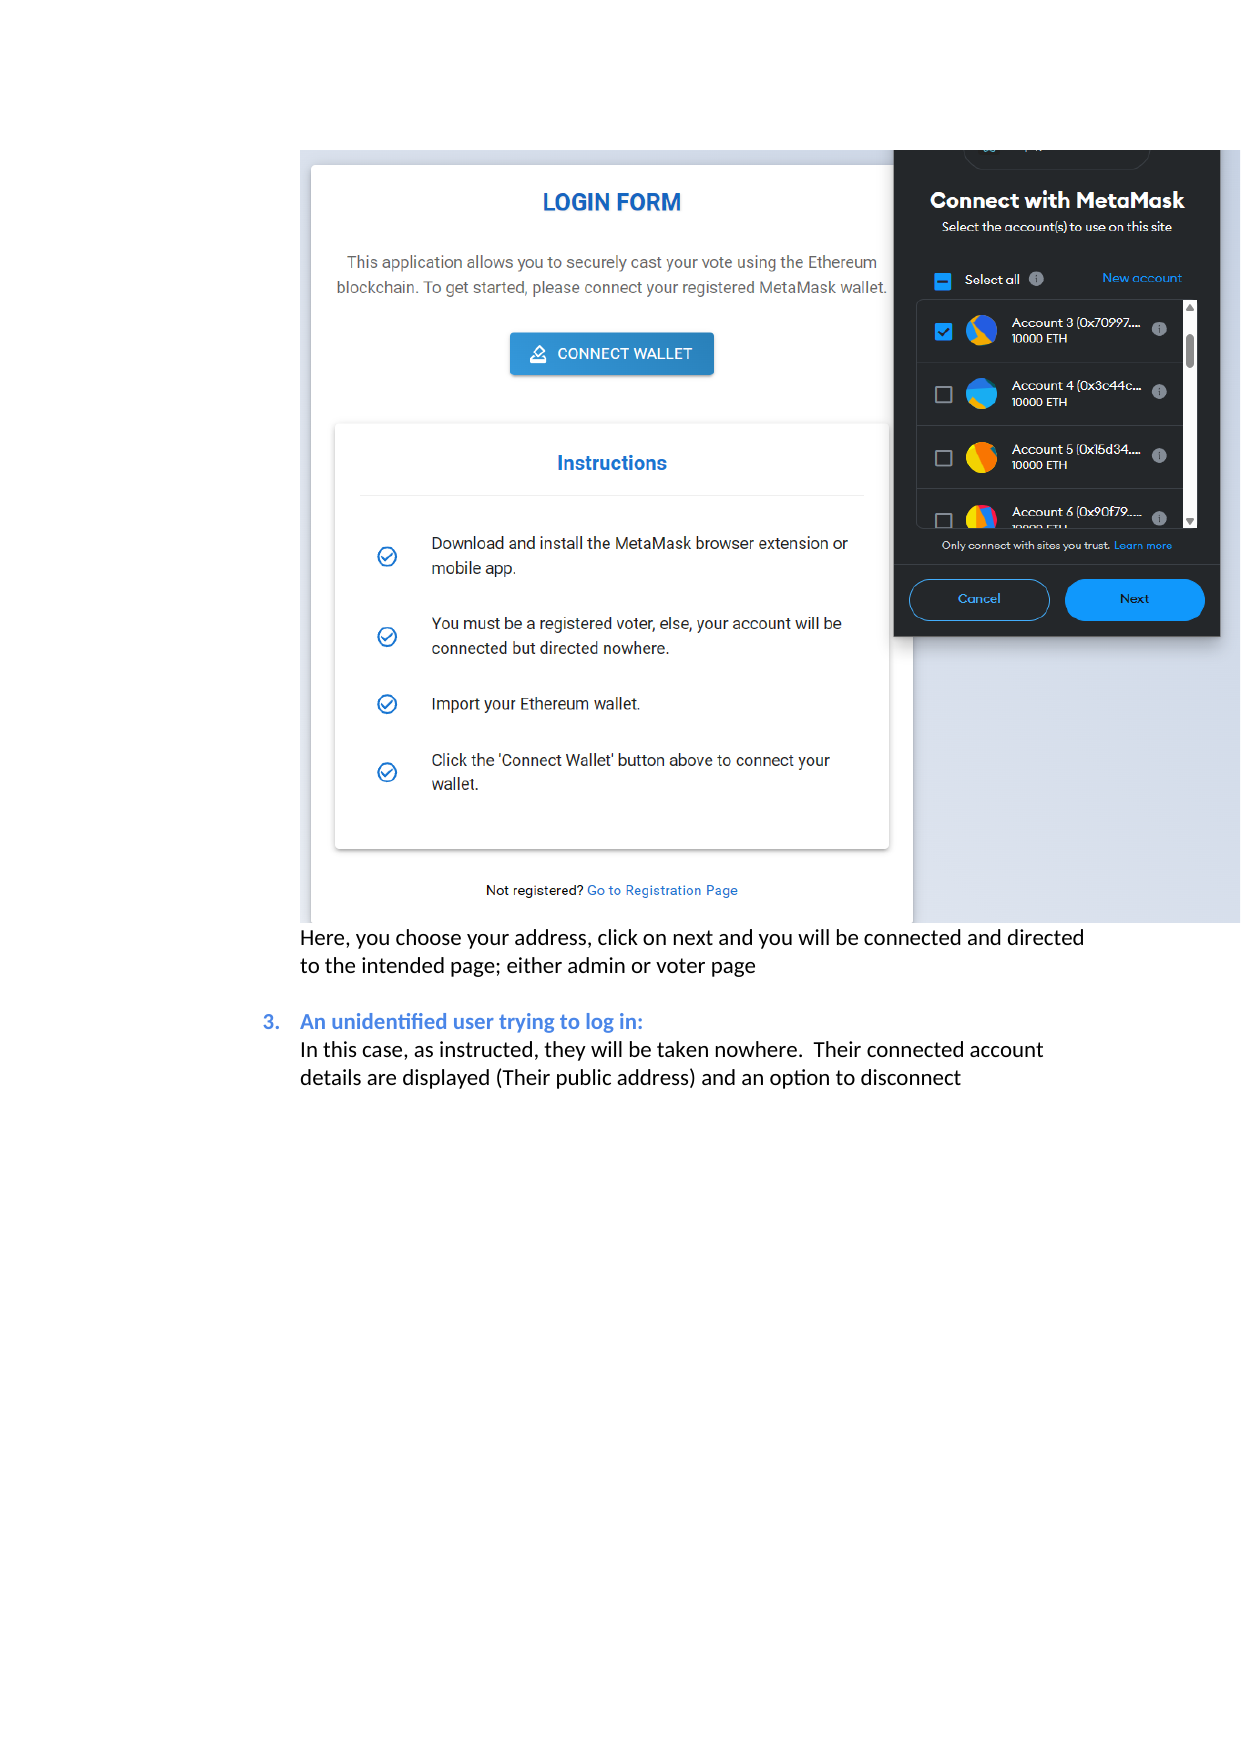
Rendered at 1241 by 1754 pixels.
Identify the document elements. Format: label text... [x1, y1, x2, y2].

text In this case, as instructed, they will be taken nowhere. Their connected account details are displayed (Their public address) and an option to disconnect [300, 1035, 1090, 1091]
text Here, you choose your address, click on next and you will be connected and directed to the intended page; either admin or voter page [300, 923, 1090, 979]
picture [300, 150, 1241, 923]
list An unidentified user trying to log in: [262, 1007, 1090, 1035]
